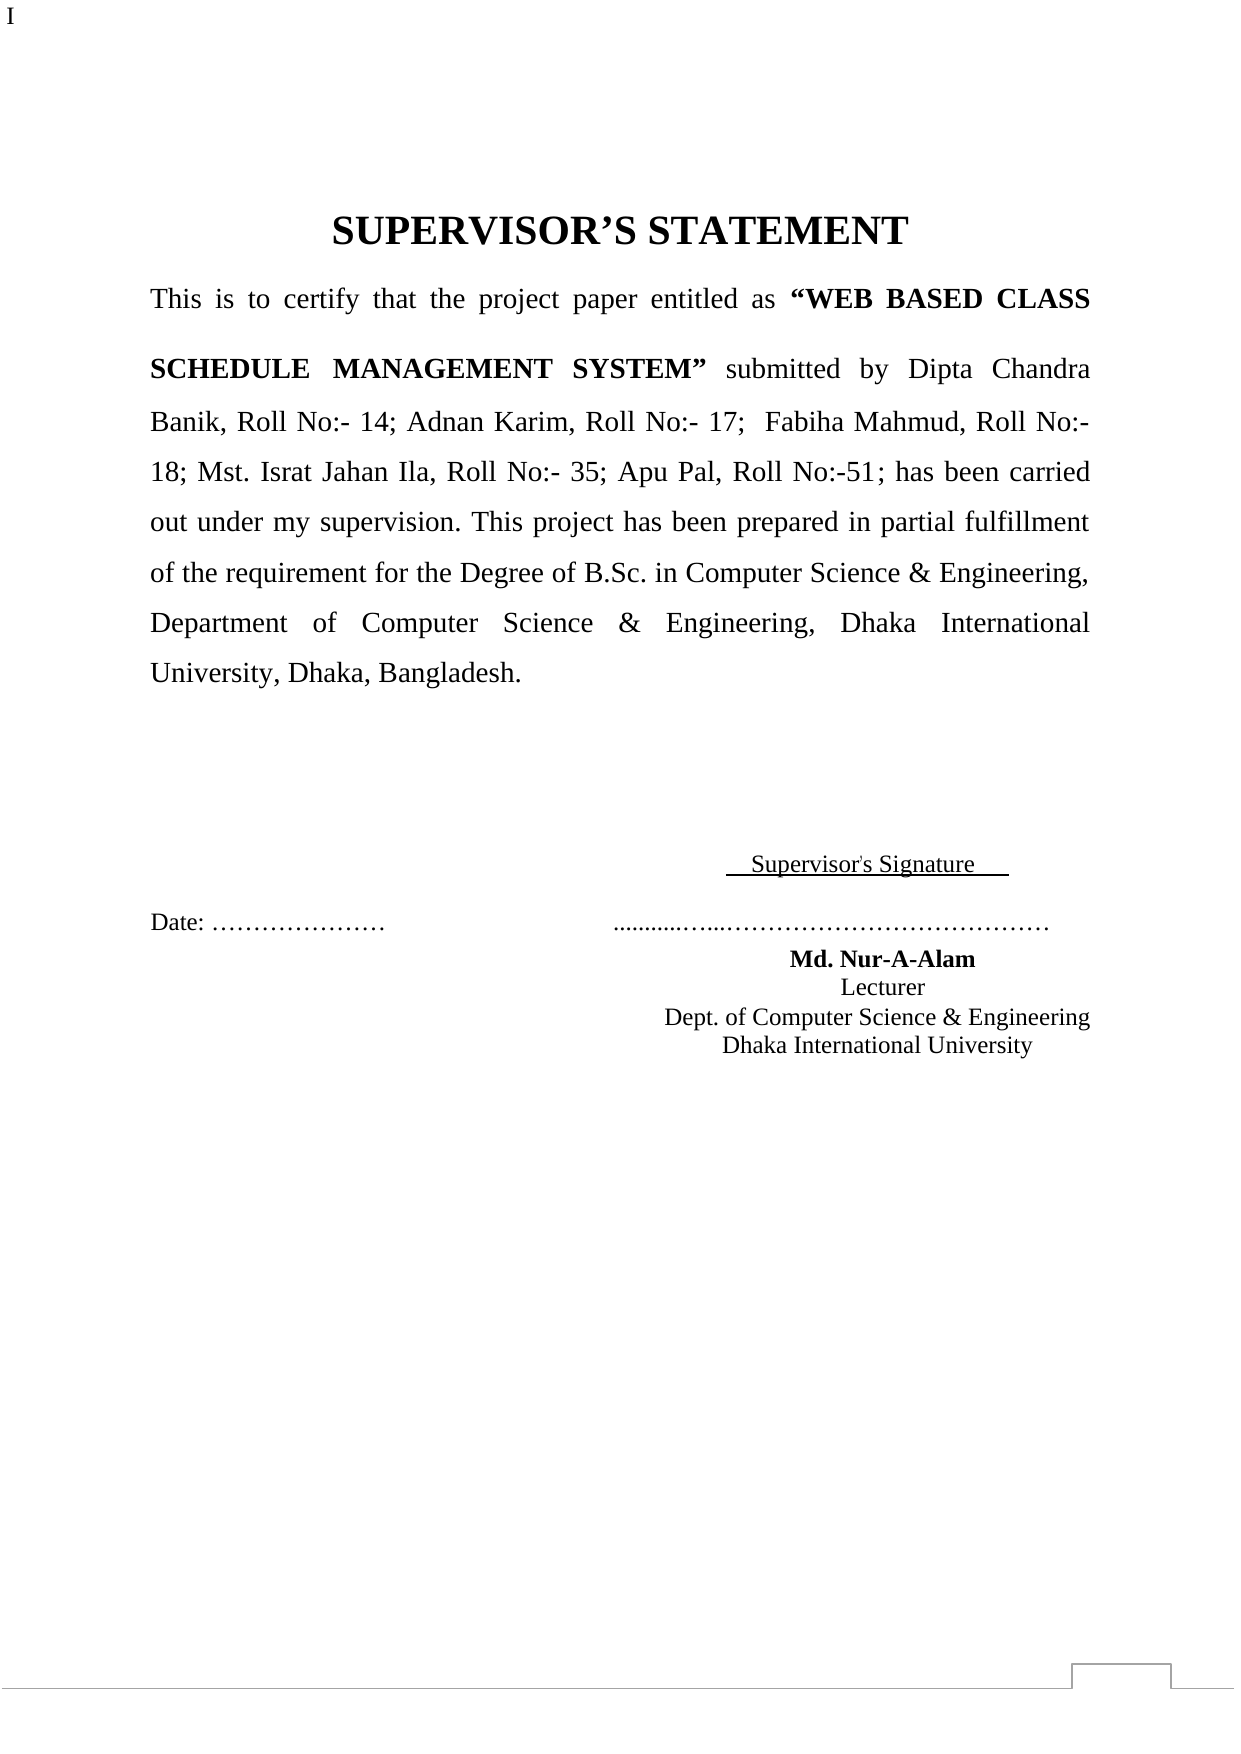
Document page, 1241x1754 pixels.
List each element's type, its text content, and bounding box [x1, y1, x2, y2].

text Dept. of Computer Science & Engineering Dhaka International University [664, 1002, 1090, 1059]
subtitle Md. Nur-A-Alam [664, 944, 1101, 973]
text Date: ………………… ...........…...………………………………… [110, 907, 1090, 936]
text Supervisor’s Signature [726, 849, 1157, 878]
text This is to certify that the project paper entitled as “WEB BASED CLASS SCHEDULE MANAGEMENT SYSTEM” submitted by Dipta Chandra Banik, Roll No:- 14; Adnan Karim, Roll No:- 17; Fabiha Mahmud, Roll No:- 18; Mst. Israt Jahan Ila, Roll No:- 35; Apu Pal, Roll No:-51; has been carried out under my supervision. This project has been prepared in partial fulfillment of the requirement for the Degree of B.Sc. in Computer Science & Engineering, Department of Computer Science & Engineering, Dhaka International University, Dhaka, Bangladesh. [150, 282, 1091, 689]
text SUPERVISOR’S STATEMENT [223, 205, 1017, 253]
text Lecturer [664, 973, 1101, 1002]
